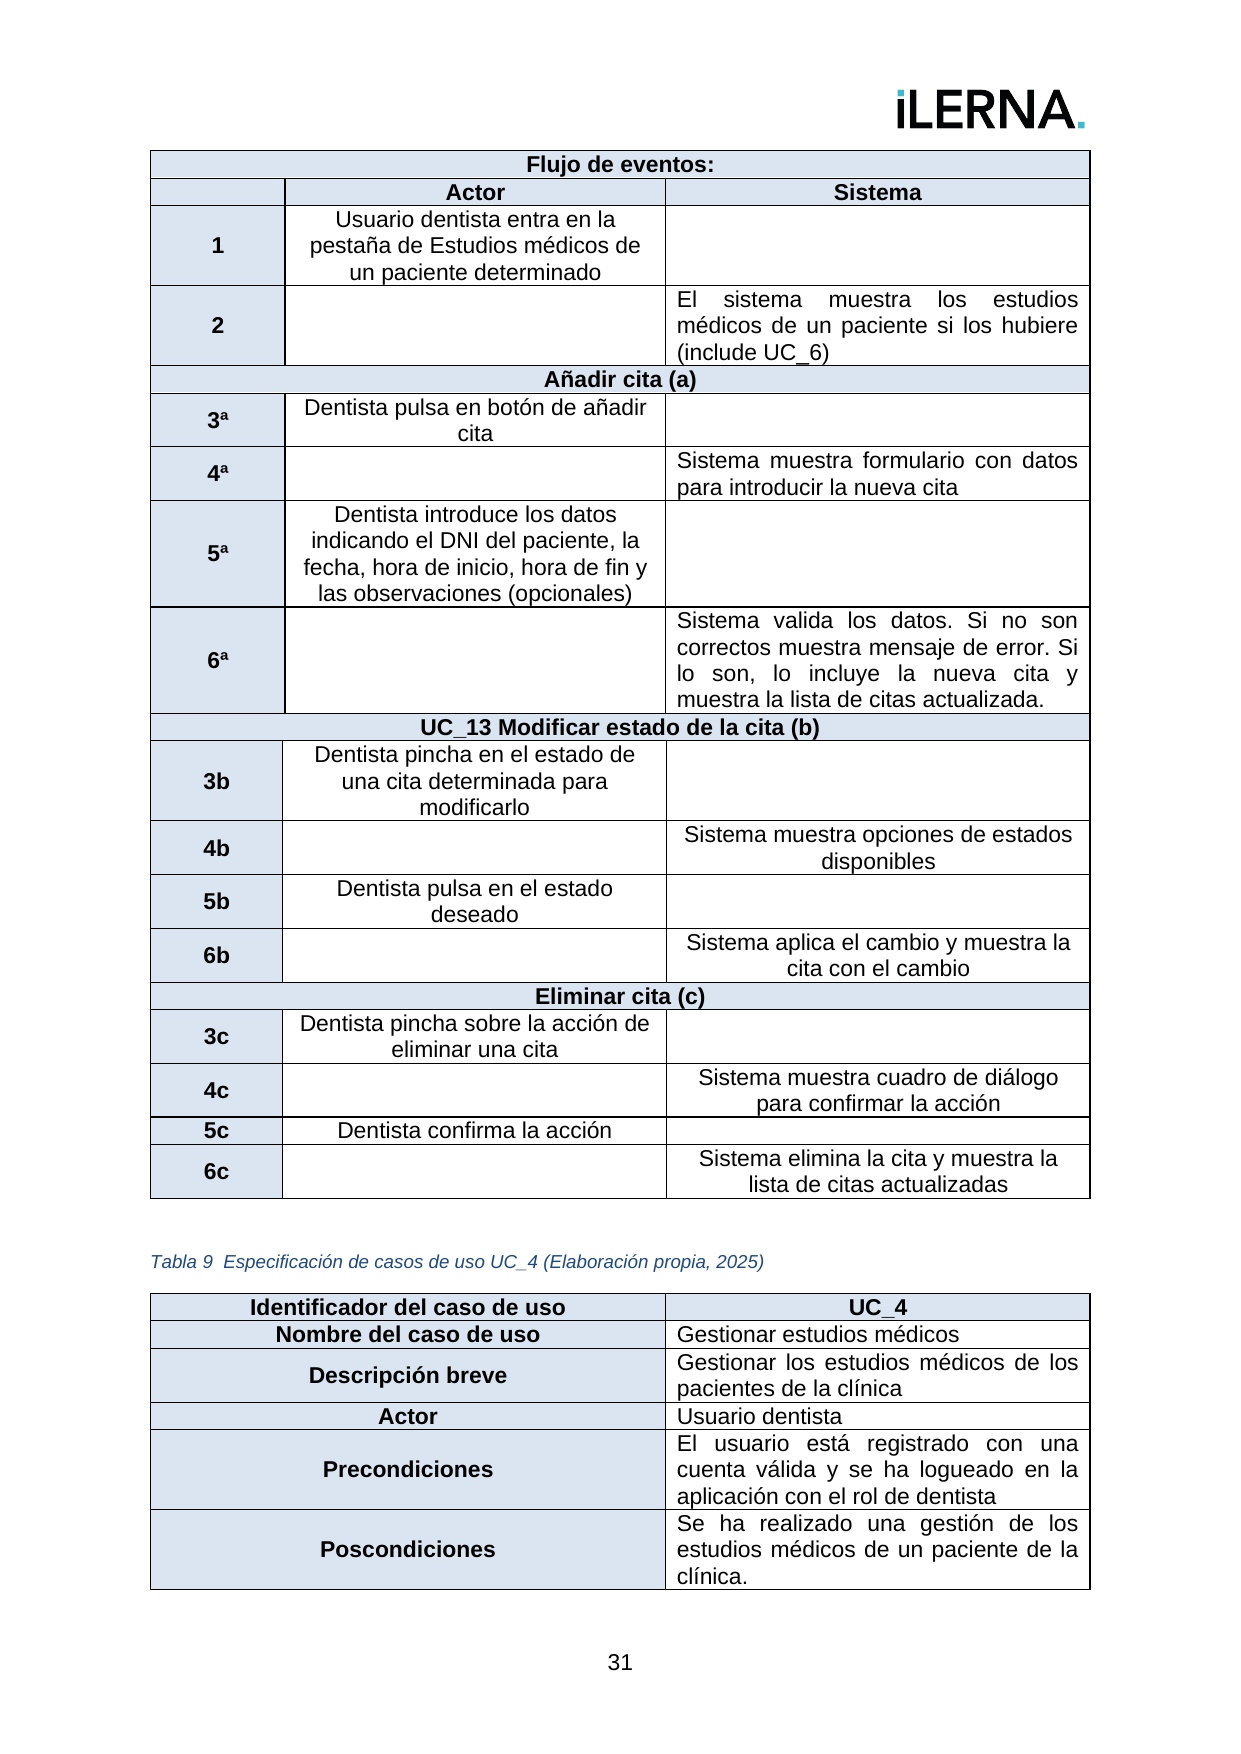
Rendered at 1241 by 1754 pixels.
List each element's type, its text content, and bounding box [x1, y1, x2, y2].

table_cell [667, 1118, 1089, 1144]
table_header Identificador del caso de uso [151, 1294, 665, 1320]
table_cell 5ª [151, 501, 284, 606]
table_cell Dentista pincha sobre la acción de eliminar una cita [283, 1010, 666, 1063]
table_cell 4ª [151, 447, 284, 500]
table_cell El sistema muestra los estudios médicos de un paciente si los hubiere (include UC_6) [666, 286, 1089, 365]
table_cell [283, 1145, 666, 1198]
table_cell [286, 447, 665, 500]
table_cell [667, 741, 1089, 820]
table_cell [666, 501, 1089, 606]
table_cell Dentista pulsa en el estado deseado [283, 875, 666, 928]
table_cell Dentista confirma la acción [283, 1118, 666, 1144]
table_cell 6ª [151, 608, 284, 713]
table_cell 1 [151, 206, 284, 285]
table_cell UC_13 Modificar estado de la cita (b) [151, 714, 1089, 740]
table_cell 5c [151, 1118, 282, 1144]
table_cell 6b [151, 929, 282, 982]
table_cell Descripción breve [151, 1349, 665, 1402]
table_cell Usuario dentista [666, 1403, 1089, 1429]
table_cell Sistema muestra cuadro de diálogo para confirmar la acción [667, 1064, 1089, 1116]
table_cell [286, 608, 665, 713]
table_cell Sistema muestra formulario con datos para introducir la nueva cita [666, 447, 1089, 500]
table_cell 6c [151, 1145, 282, 1198]
table_cell [283, 929, 666, 982]
table_cell [286, 286, 665, 365]
table_cell 4b [151, 821, 282, 874]
table_cell 4c [151, 1064, 282, 1116]
table_cell 5b [151, 875, 282, 928]
table_cell Flujo de eventos: [151, 151, 1089, 177]
picture [891, 87, 1091, 131]
table_cell [666, 206, 1089, 285]
table_cell Nombre del caso de uso [151, 1321, 665, 1348]
table_cell Sistema aplica el cambio y muestra la cita con el cambio [667, 929, 1089, 982]
table_cell 3b [151, 741, 282, 820]
table_cell Sistema muestra opciones de estados disponibles [667, 821, 1089, 874]
table_cell Gestionar estudios médicos [666, 1321, 1089, 1348]
table_cell Sistema elimina la cita y muestra la lista de citas actualizadas [667, 1145, 1089, 1198]
table_cell [283, 821, 666, 874]
table_cell Se ha realizado una gestión de los estudios médicos de un paciente de la clínica. [666, 1510, 1089, 1589]
table_cell [667, 1010, 1089, 1063]
table_cell Dentista introduce los datos indicando el DNI del paciente, la fecha, hora de inicio, hora de fin y las observaciones (opcionales) [286, 501, 665, 606]
table_cell Sistema [666, 179, 1089, 205]
table_cell El usuario está registrado con una cuenta válida y se ha logueado en la aplicación con el rol de dentista [666, 1430, 1089, 1509]
table_header UC_4 [666, 1294, 1089, 1320]
table_cell Usuario dentista entra en la pestaña de Estudios médicos de un paciente determinado [286, 206, 665, 285]
table_cell Gestionar los estudios médicos de los pacientes de la clínica [666, 1349, 1089, 1402]
table_cell [151, 179, 284, 205]
table_cell Actor [286, 179, 665, 205]
table_cell Eliminar cita (c) [151, 983, 1089, 1009]
table_cell [666, 394, 1089, 446]
table_cell [283, 1064, 666, 1116]
table_cell Poscondiciones [151, 1510, 665, 1589]
table_cell [667, 875, 1089, 928]
table_cell Sistema valida los datos. Si no son correctos muestra mensaje de error. Si lo son, lo incluye la nueva cita y muestra la lista de citas actualizada. [666, 608, 1089, 713]
table_cell 2 [151, 286, 284, 365]
table_cell 3ª [151, 394, 284, 446]
table_cell Actor [151, 1403, 665, 1429]
table_cell Dentista pincha en el estado de una cita determinada para modificarlo [283, 741, 666, 820]
table_cell 3c [151, 1010, 282, 1063]
table_cell Precondiciones [151, 1430, 665, 1509]
table_cell Dentista pulsa en botón de añadir cita [286, 394, 665, 446]
table_cell Añadir cita (a) [151, 366, 1089, 392]
